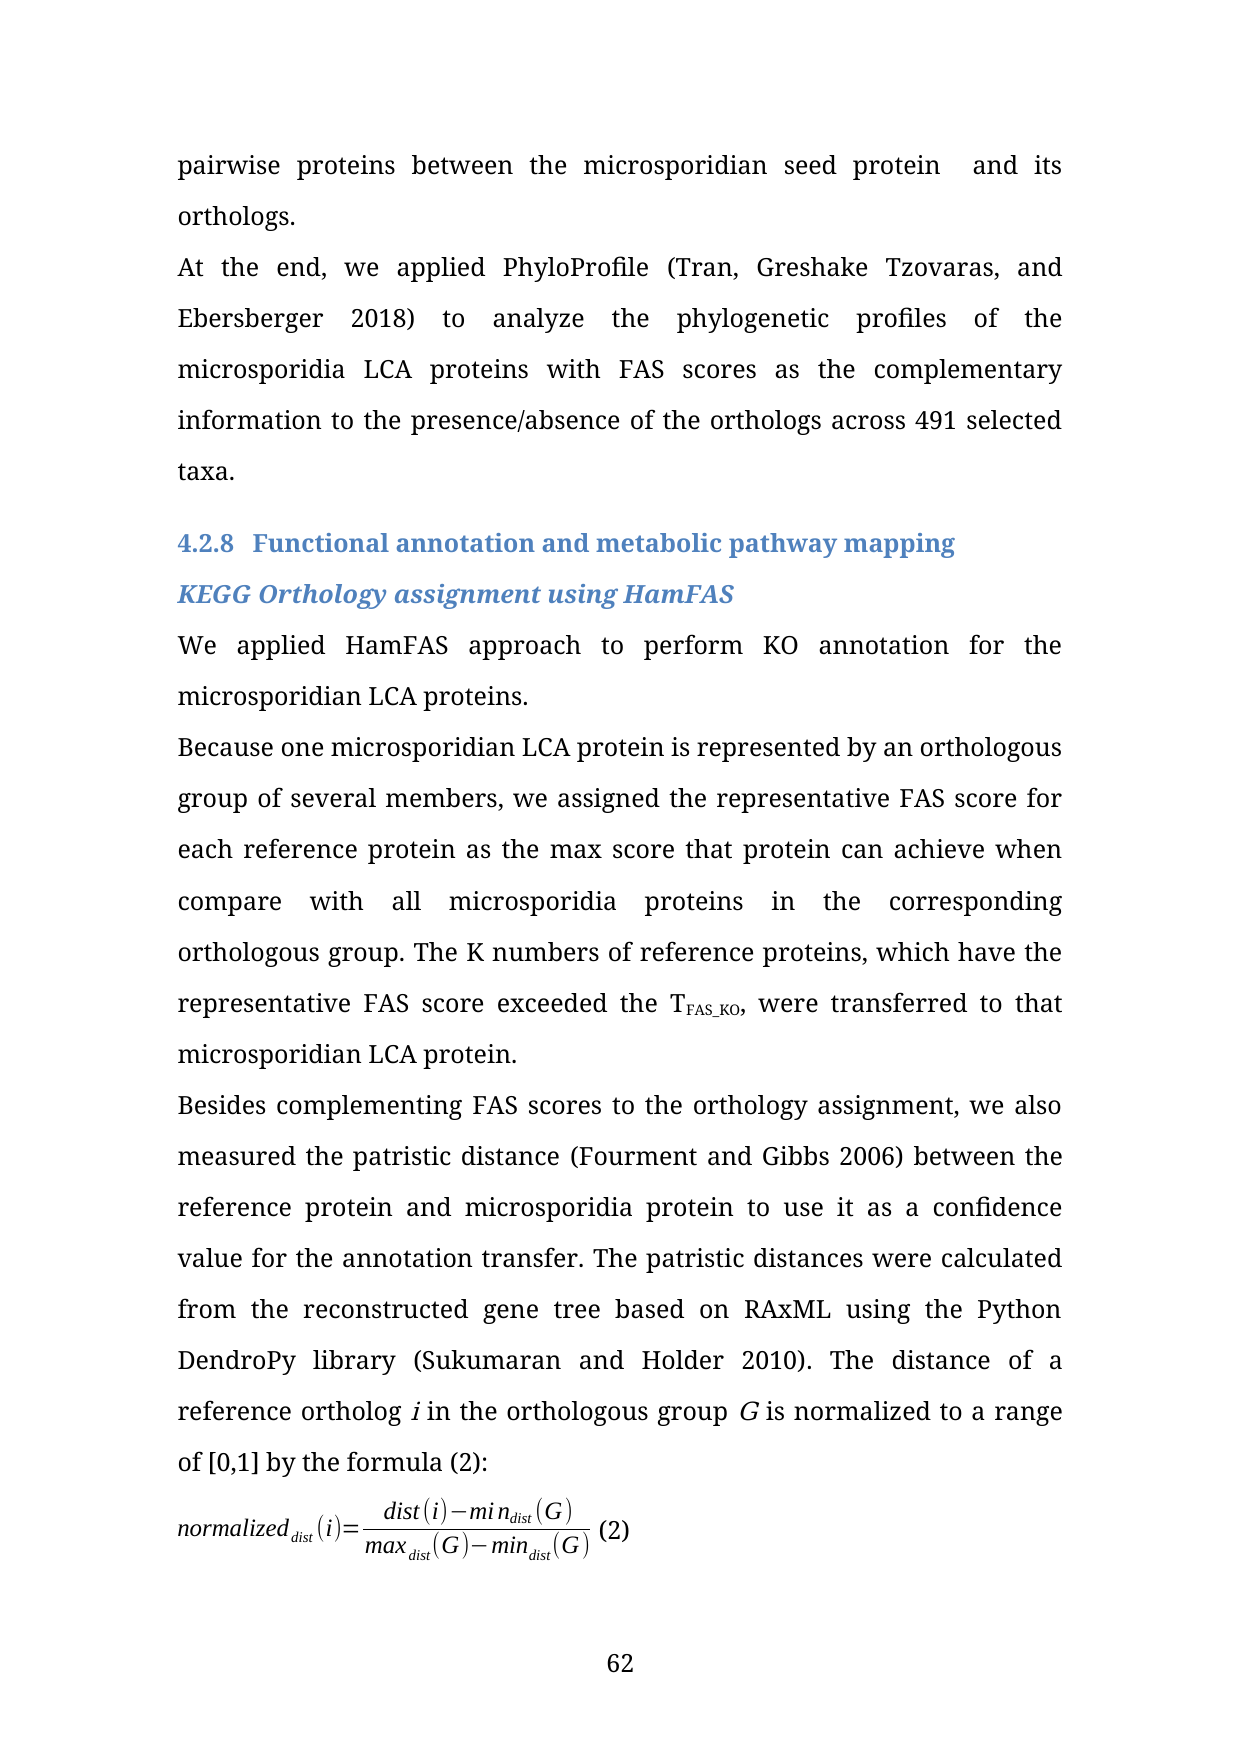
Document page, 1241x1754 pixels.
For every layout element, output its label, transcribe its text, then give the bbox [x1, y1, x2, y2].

subtitle Functional annotation and metabolic pathway mapping [177, 526, 1063, 560]
text We applied HamFAS approach to perform KO annotation for the microsporidian LCA proteins. [177, 628, 1063, 713]
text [177, 148, 1063, 233]
text (2) [177, 1496, 1063, 1563]
text Besides complementing FAS scores to the orthology assignment, we also measured the patristic distance (Fourment and Gibbs 2006) between the reference protein and microsporidia protein to use it as a confidence value for the annotation transfer. The patristic distances were calculated from the reconstructed gene tree based on RAxML using the Python DendroPy library (Sukumaran and Holder 2010). The distance of a reference ortholog i in the orthologous group G is normalized to a range of [0,1] by the formula (2): [177, 1087, 1063, 1479]
text Because one microsporidian LCA protein is represented by an orthologous group of several members, we assigned the representative FAS score for each reference protein as the max score that protein can achieve when compare with all microsporidia proteins in the corresponding orthologous group. The K numbers of reference proteins, which have the representative FAS score exceeded the TFAS_KO, were transferred to that microsporidian LCA protein. [177, 730, 1063, 1070]
text At the end, we applied PhyloProfile (Tran, Greshake Tzovaras, and Ebersberger 2018) to analyze the phylogenetic profiles of the microsporidia LCA proteins with FAS scores as the complementary information to the presence/absence of the orthologs across 491 selected taxa. [177, 250, 1063, 488]
text KEGG Orthology assignment using HamFAS [177, 577, 1063, 611]
